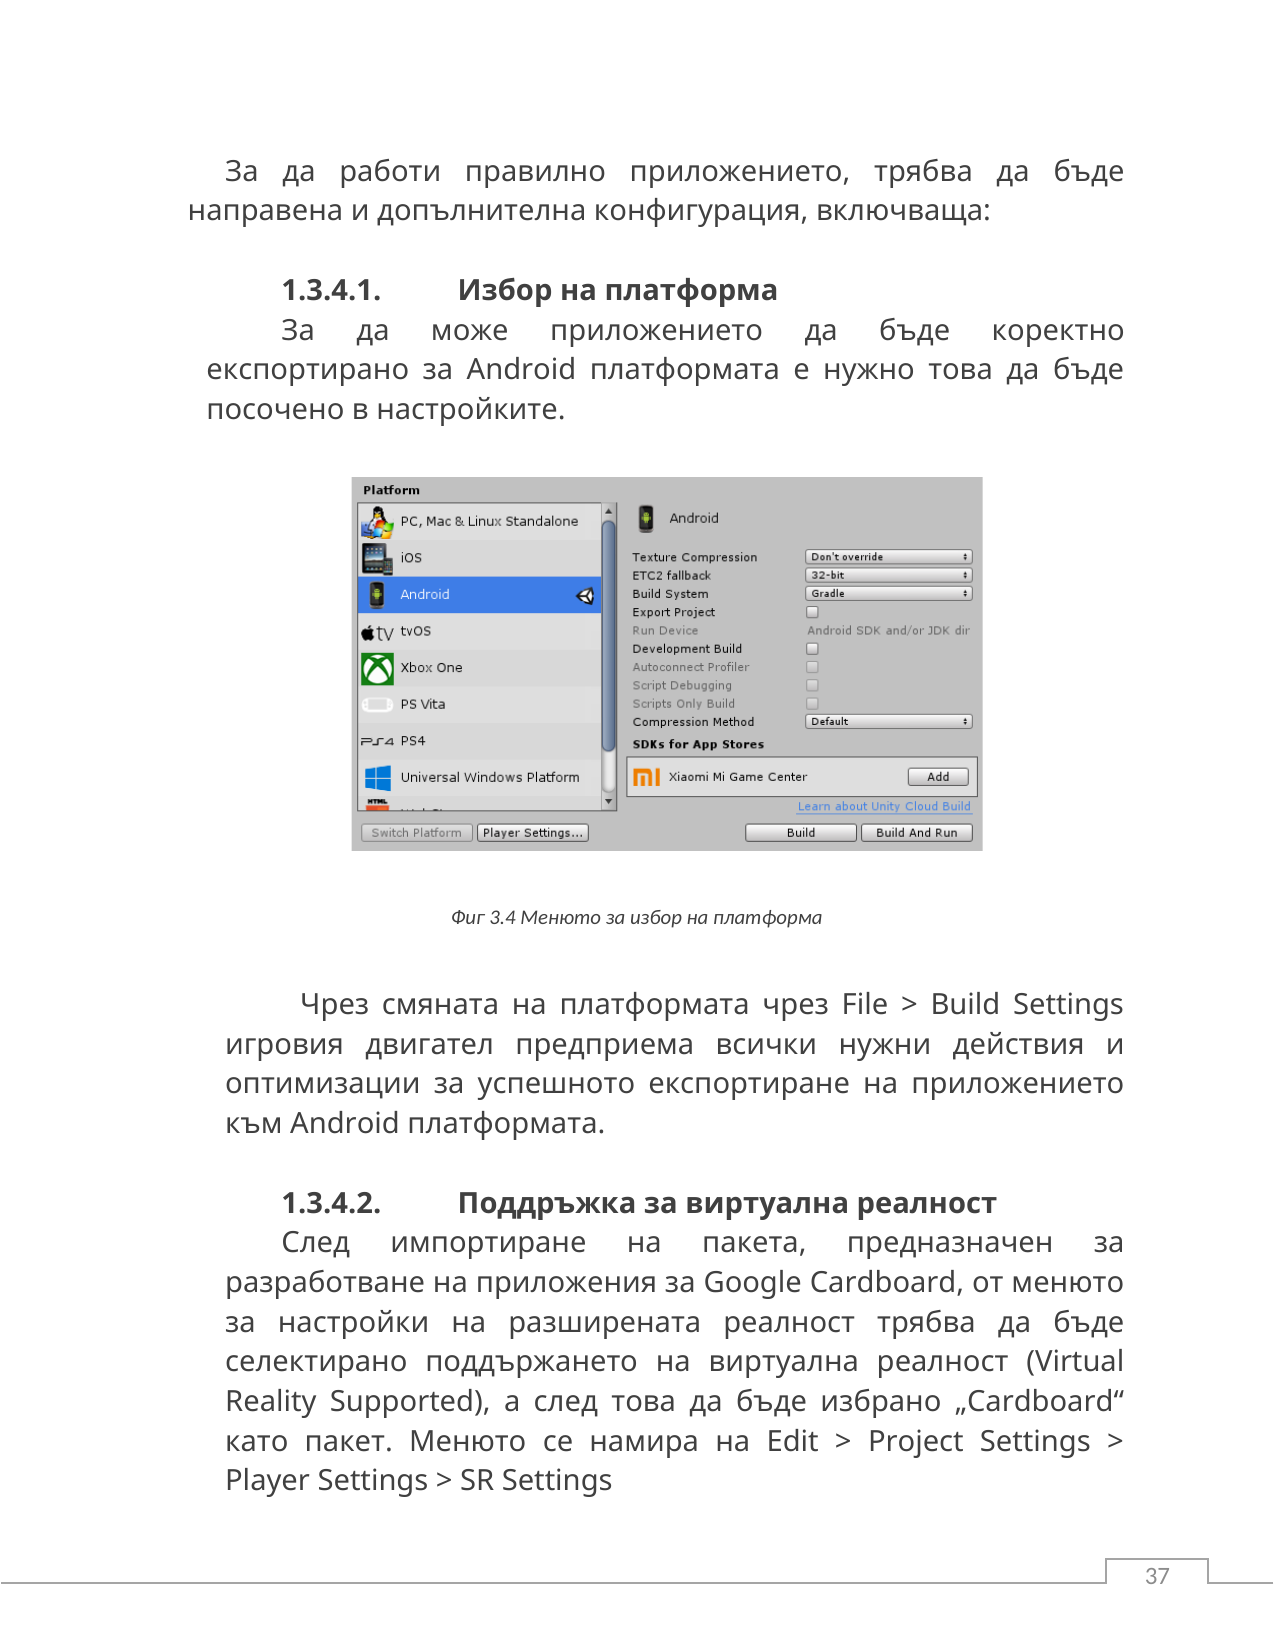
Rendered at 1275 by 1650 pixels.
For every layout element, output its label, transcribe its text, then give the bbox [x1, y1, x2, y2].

list Поддръжка за виртуална реалност [281, 1182, 1125, 1222]
text За да може приложението да бъде коректно експортирано за Android платформата е нужно това да бъде посочено в настройките. [206, 309, 1125, 428]
text След импортиране на пакета, предназначен за разработване на приложения за Google Cardboard, от менюто за настройки на разширената реалност трябва да бъде селектирано поддържането на виртуална реалност (Virtual Reality Supported), а след това да бъде избрано „Cardboard“ като пакет. Менюто се намира на Edit > Project Settings > Player Settings > SR Settings [225, 1222, 1125, 1499]
text Чрез смяната на платформата чрез File > Build Settings игровия двигател предприема всички нужни действия и оптимизации за успешното експортиране на приложението към Android платформата. [225, 983, 1125, 1142]
list За да работи правилно приложението, трябва да бъде направена и допълнителна конфигурация, включваща: [187, 150, 1125, 229]
picture [351, 477, 983, 851]
list Избор на платформа [281, 269, 1125, 309]
